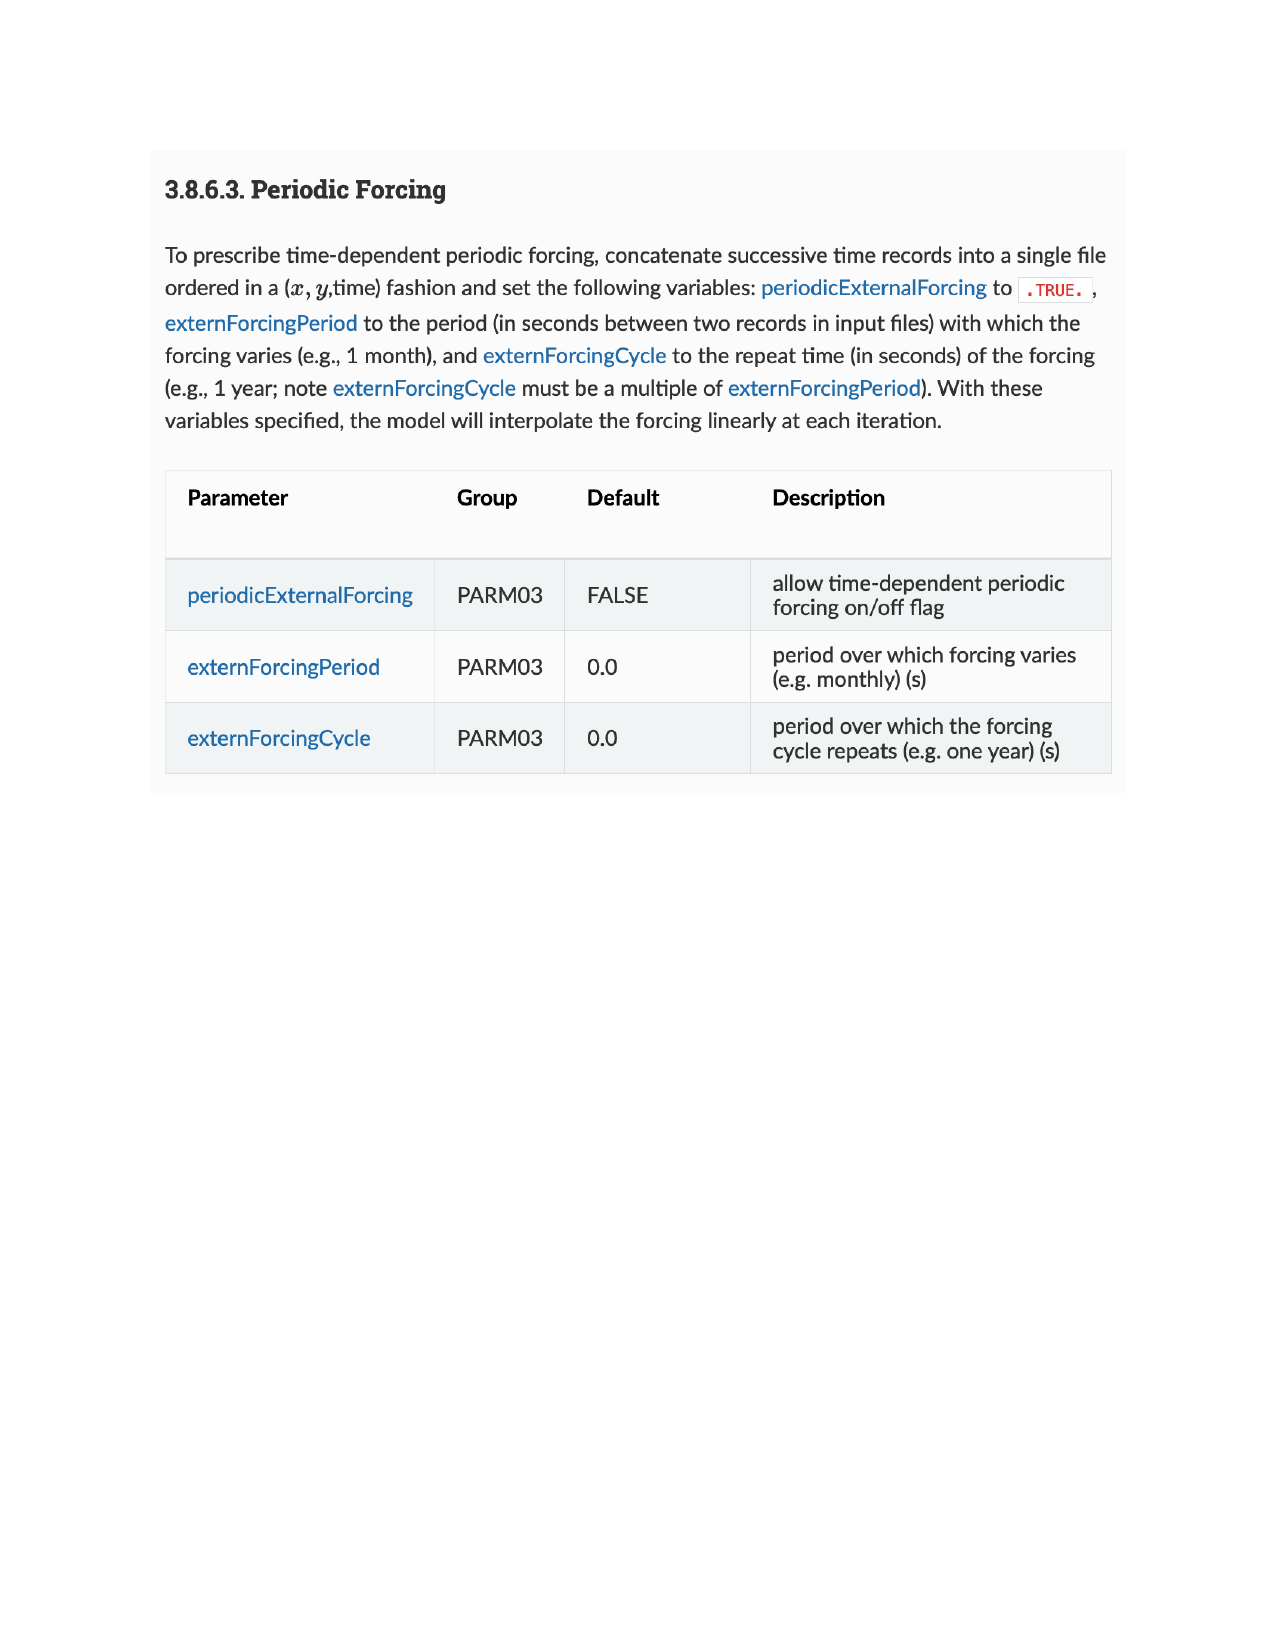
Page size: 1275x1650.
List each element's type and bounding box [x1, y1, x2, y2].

picture [150, 150, 1125, 793]
